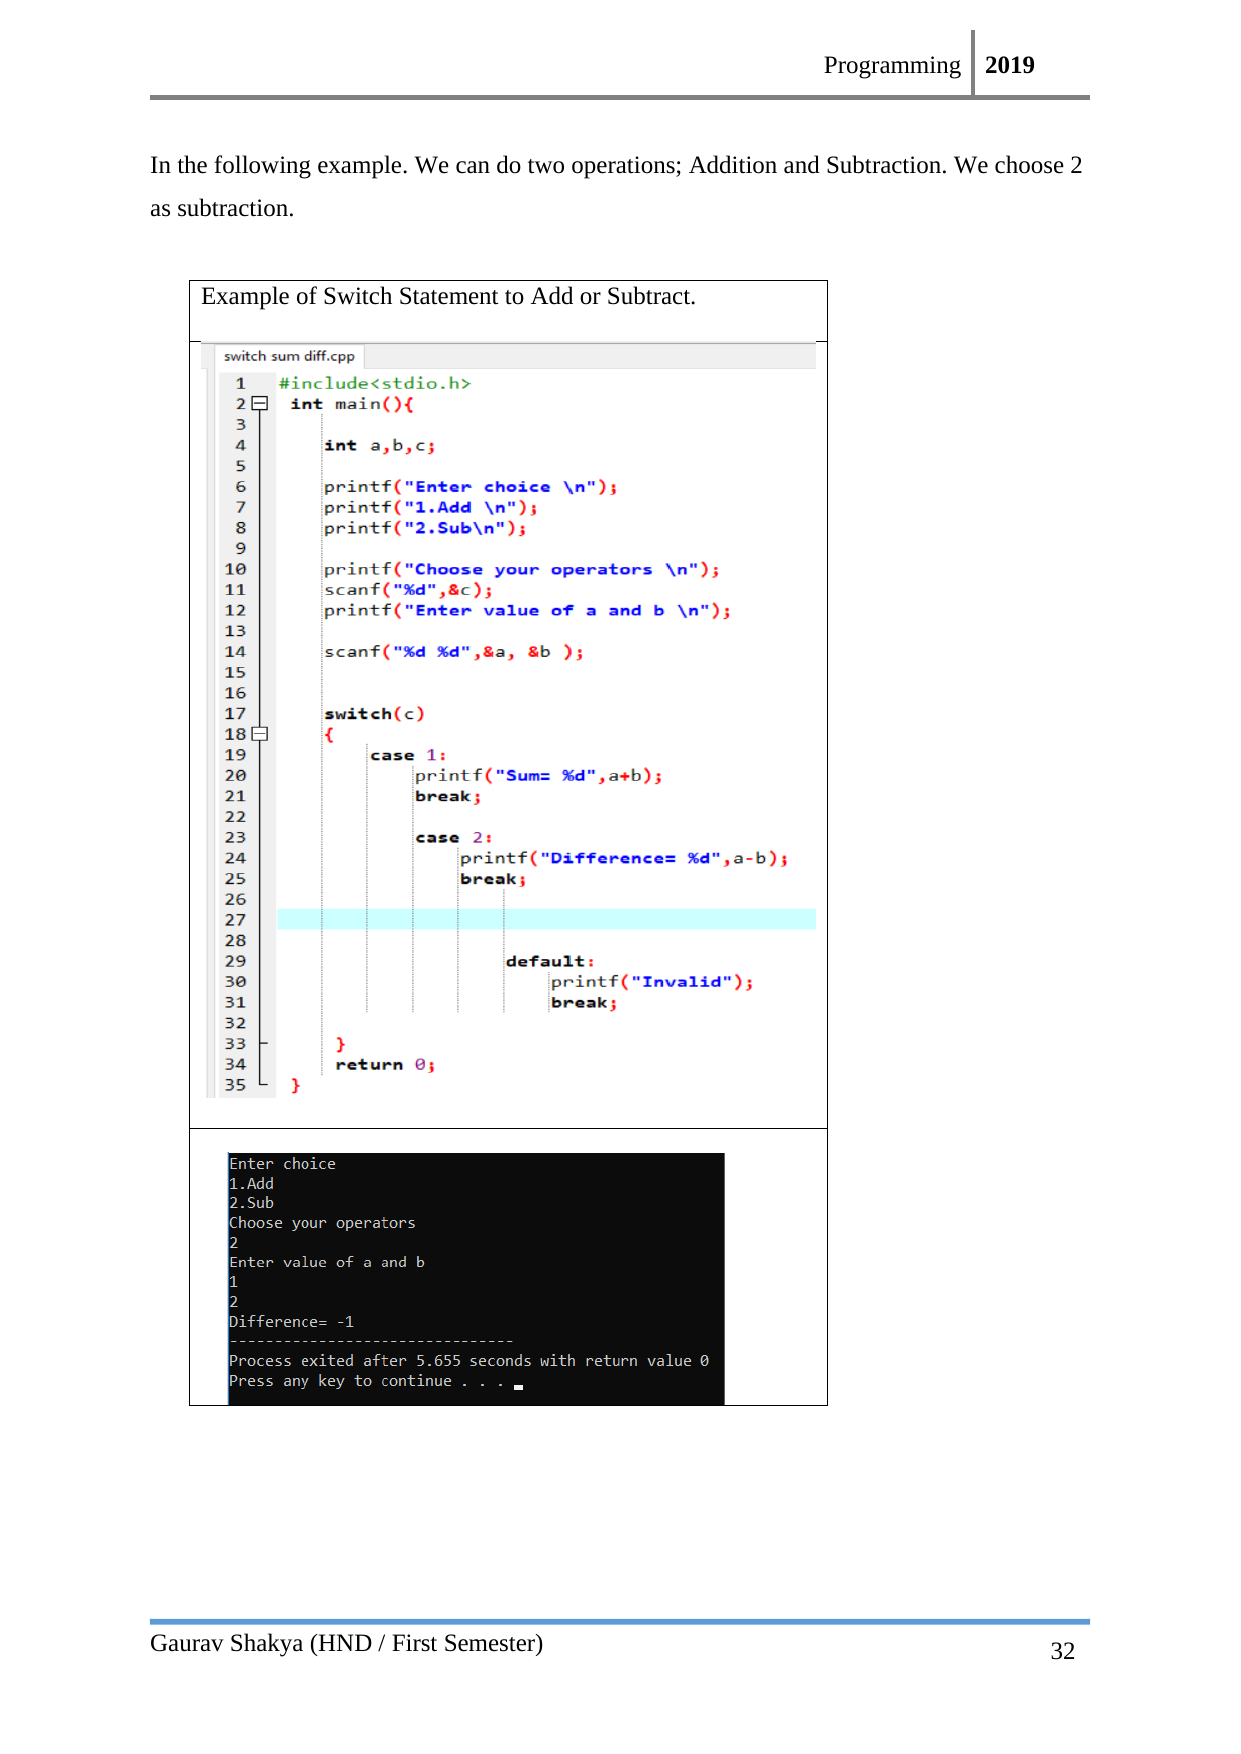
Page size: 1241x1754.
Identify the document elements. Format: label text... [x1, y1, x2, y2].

text In the following example. We can do two operations; Addition and Subtraction. We choose 2 as subtraction. [150, 150, 1090, 222]
table_cell [190, 342, 827, 1128]
table_cell [190, 1129, 827, 1405]
picture [227, 1152, 725, 1405]
picture [200, 341, 816, 1098]
table_header Example of Switch Statement to Add or Subtract. [190, 281, 827, 341]
